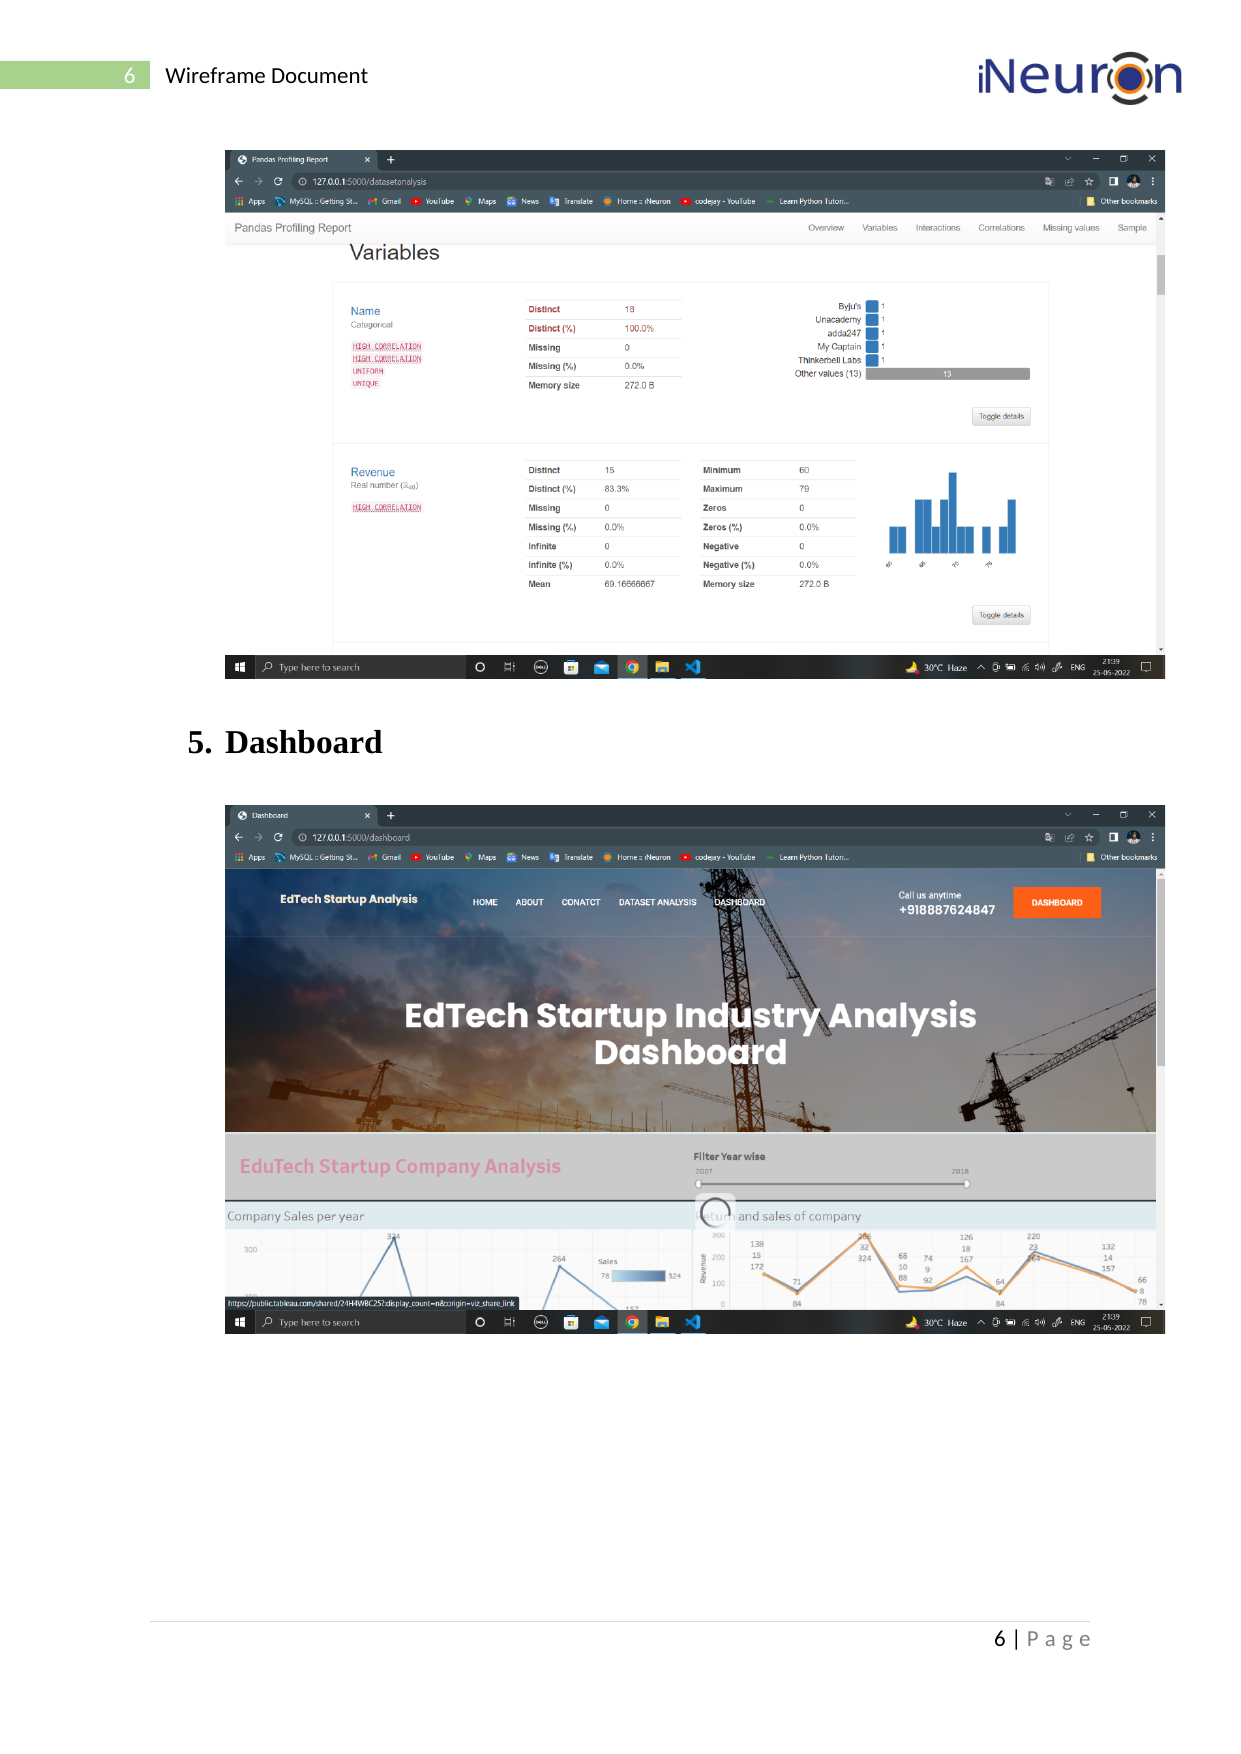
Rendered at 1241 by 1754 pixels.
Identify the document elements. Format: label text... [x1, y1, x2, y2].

list Dashboard [187, 722, 1090, 761]
picture [225, 805, 1166, 1334]
picture [978, 51, 1182, 105]
picture [225, 150, 1166, 679]
